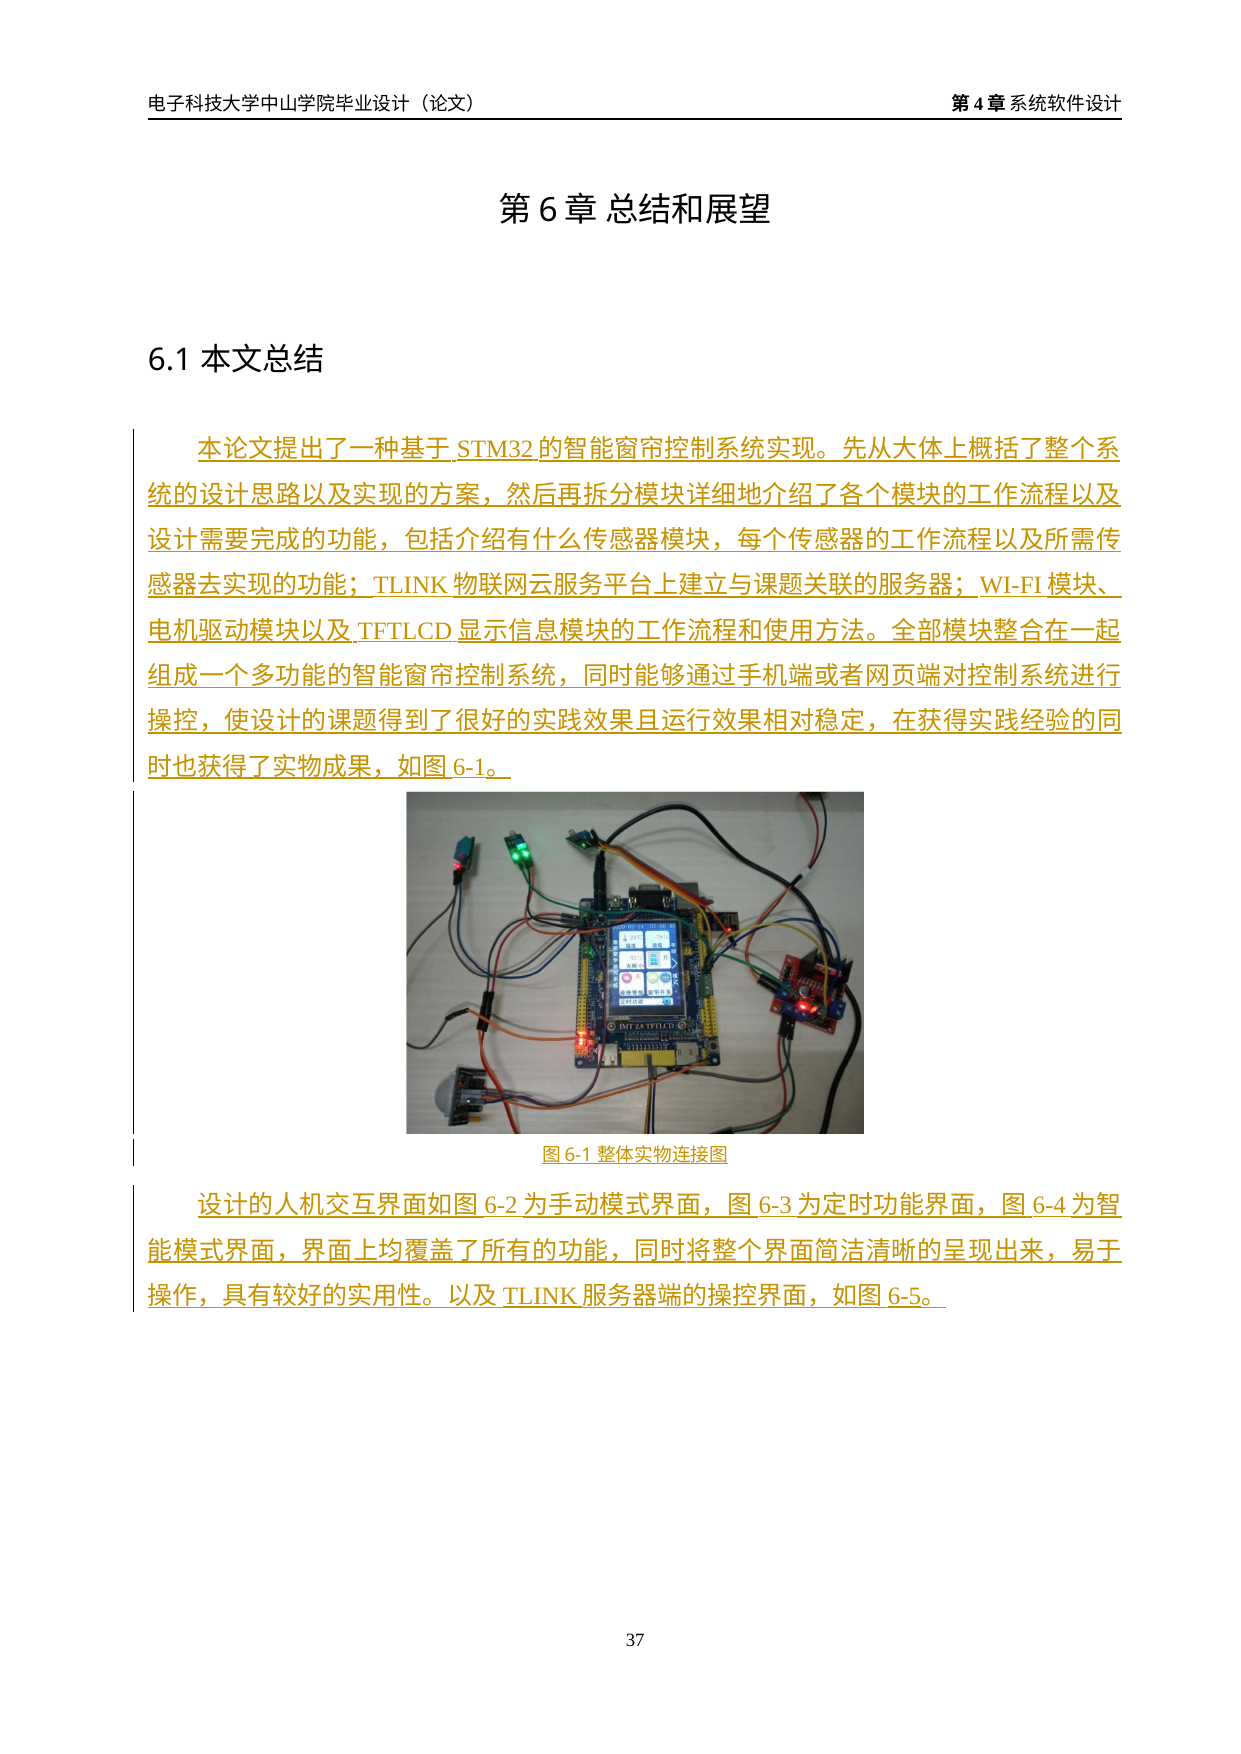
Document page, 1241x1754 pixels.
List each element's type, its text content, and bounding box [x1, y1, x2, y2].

text 第6章 总结和展望 [148, 183, 1122, 232]
text 6.1 本文总结 [148, 334, 1122, 379]
picture [407, 792, 863, 1134]
